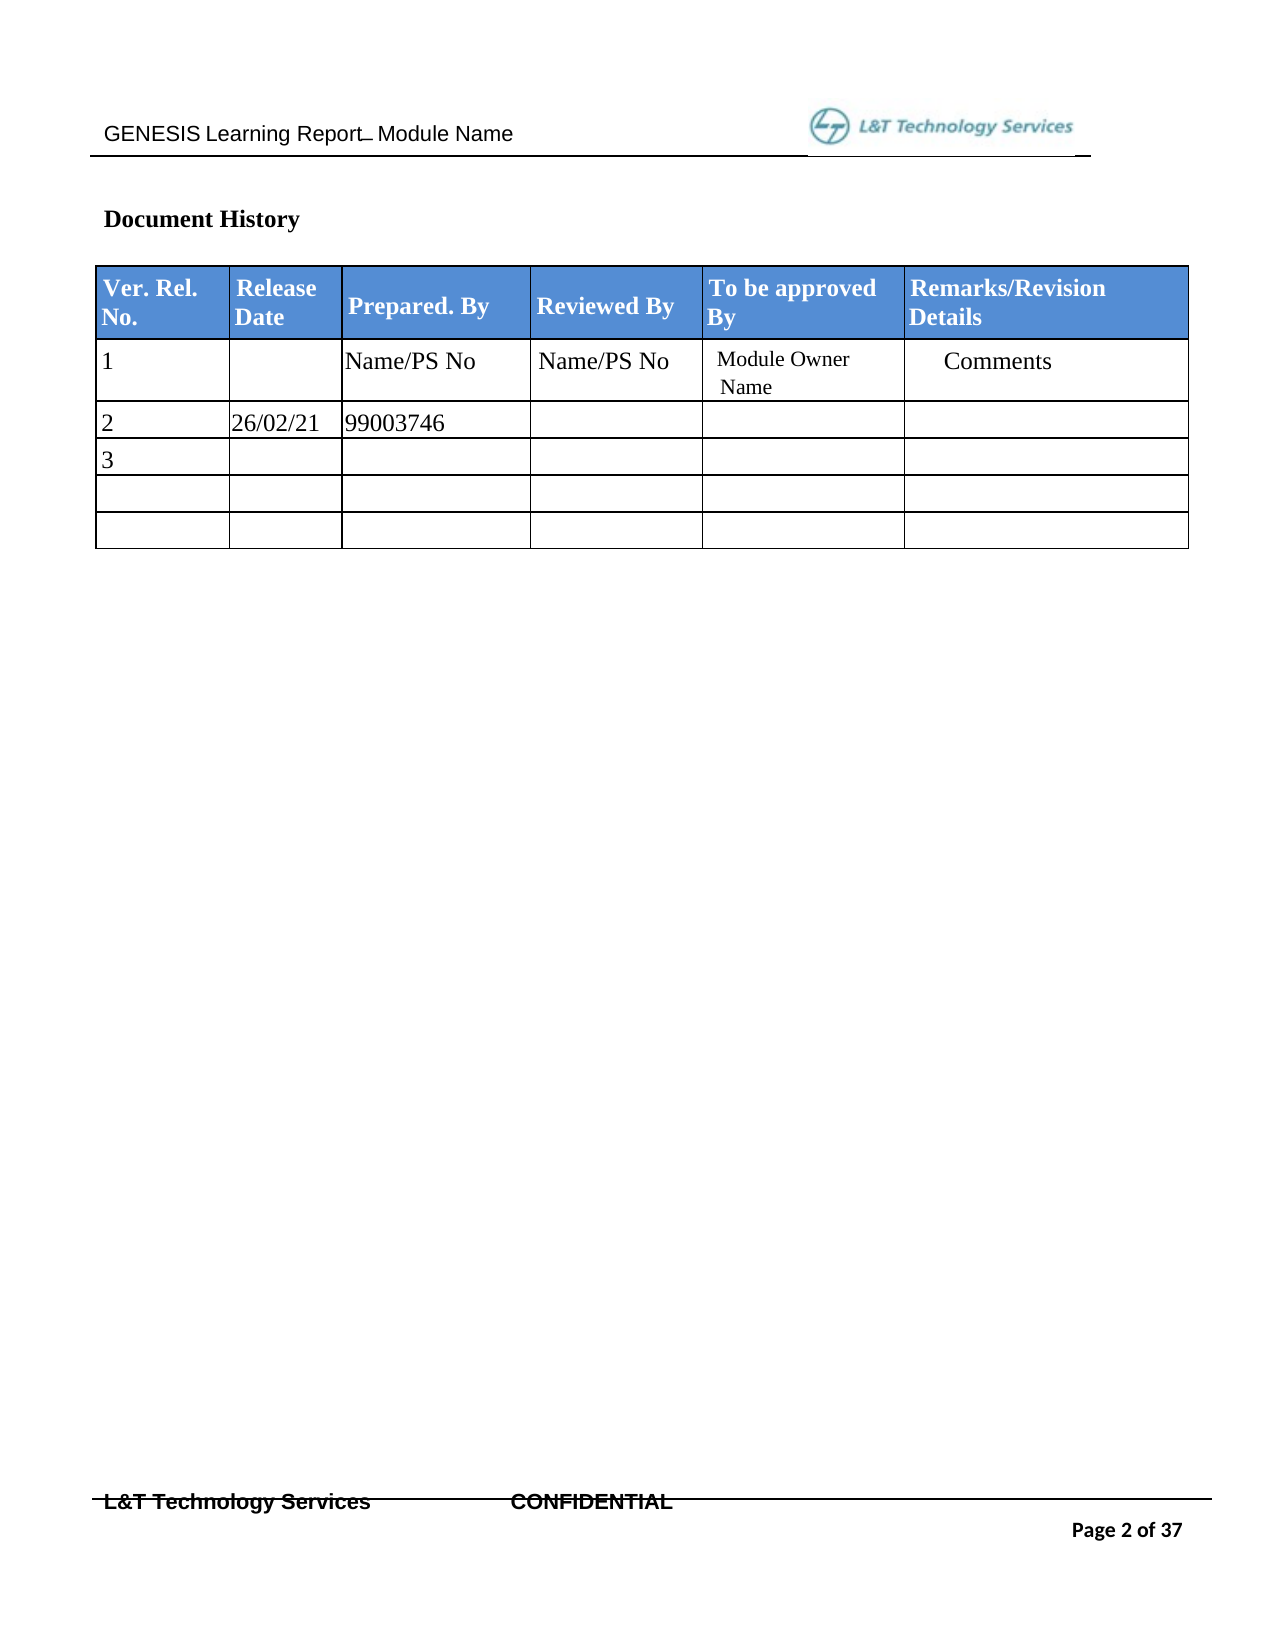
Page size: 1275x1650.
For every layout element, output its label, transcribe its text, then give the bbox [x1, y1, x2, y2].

picture [808, 98, 1075, 156]
table_cell [905, 513, 1188, 548]
table_cell [531, 513, 702, 548]
table_cell [531, 402, 702, 437]
table_cell [97, 513, 229, 548]
table_cell [97, 476, 229, 511]
table_cell [703, 513, 904, 548]
table_cell Name/PS No [343, 340, 530, 400]
table_cell [230, 476, 341, 511]
table_header Ver. Rel. No. [97, 267, 229, 338]
table_cell Module Owner Name [703, 340, 904, 400]
table_cell [905, 402, 1188, 437]
table_cell [703, 476, 904, 511]
table_cell [343, 476, 530, 511]
table_cell 26/02/21 [230, 402, 341, 437]
table_cell [230, 439, 341, 474]
table_header Remarks/Revision Details [905, 267, 1188, 338]
table_cell 2 [97, 402, 229, 437]
table_cell 99003746 [343, 402, 530, 437]
table_header Prepared. By [343, 267, 530, 338]
table_cell [703, 439, 904, 474]
table_header To be approved By [703, 267, 904, 338]
table_cell [230, 513, 341, 548]
table_cell [905, 476, 1188, 511]
table_cell Name/PS No [531, 340, 702, 400]
table_cell [343, 439, 530, 474]
table_cell Comments [905, 340, 1188, 400]
table_header Reviewed By [531, 267, 702, 338]
table_cell [703, 402, 904, 437]
table_cell [531, 439, 702, 474]
table_cell [230, 340, 341, 400]
text Document History [103, 204, 1169, 232]
table_cell [343, 513, 530, 548]
table_header Release Date [230, 267, 341, 338]
table_cell 3 [97, 439, 229, 474]
table_cell 1 [97, 340, 229, 400]
table_cell [531, 476, 702, 511]
table_cell [905, 439, 1188, 474]
